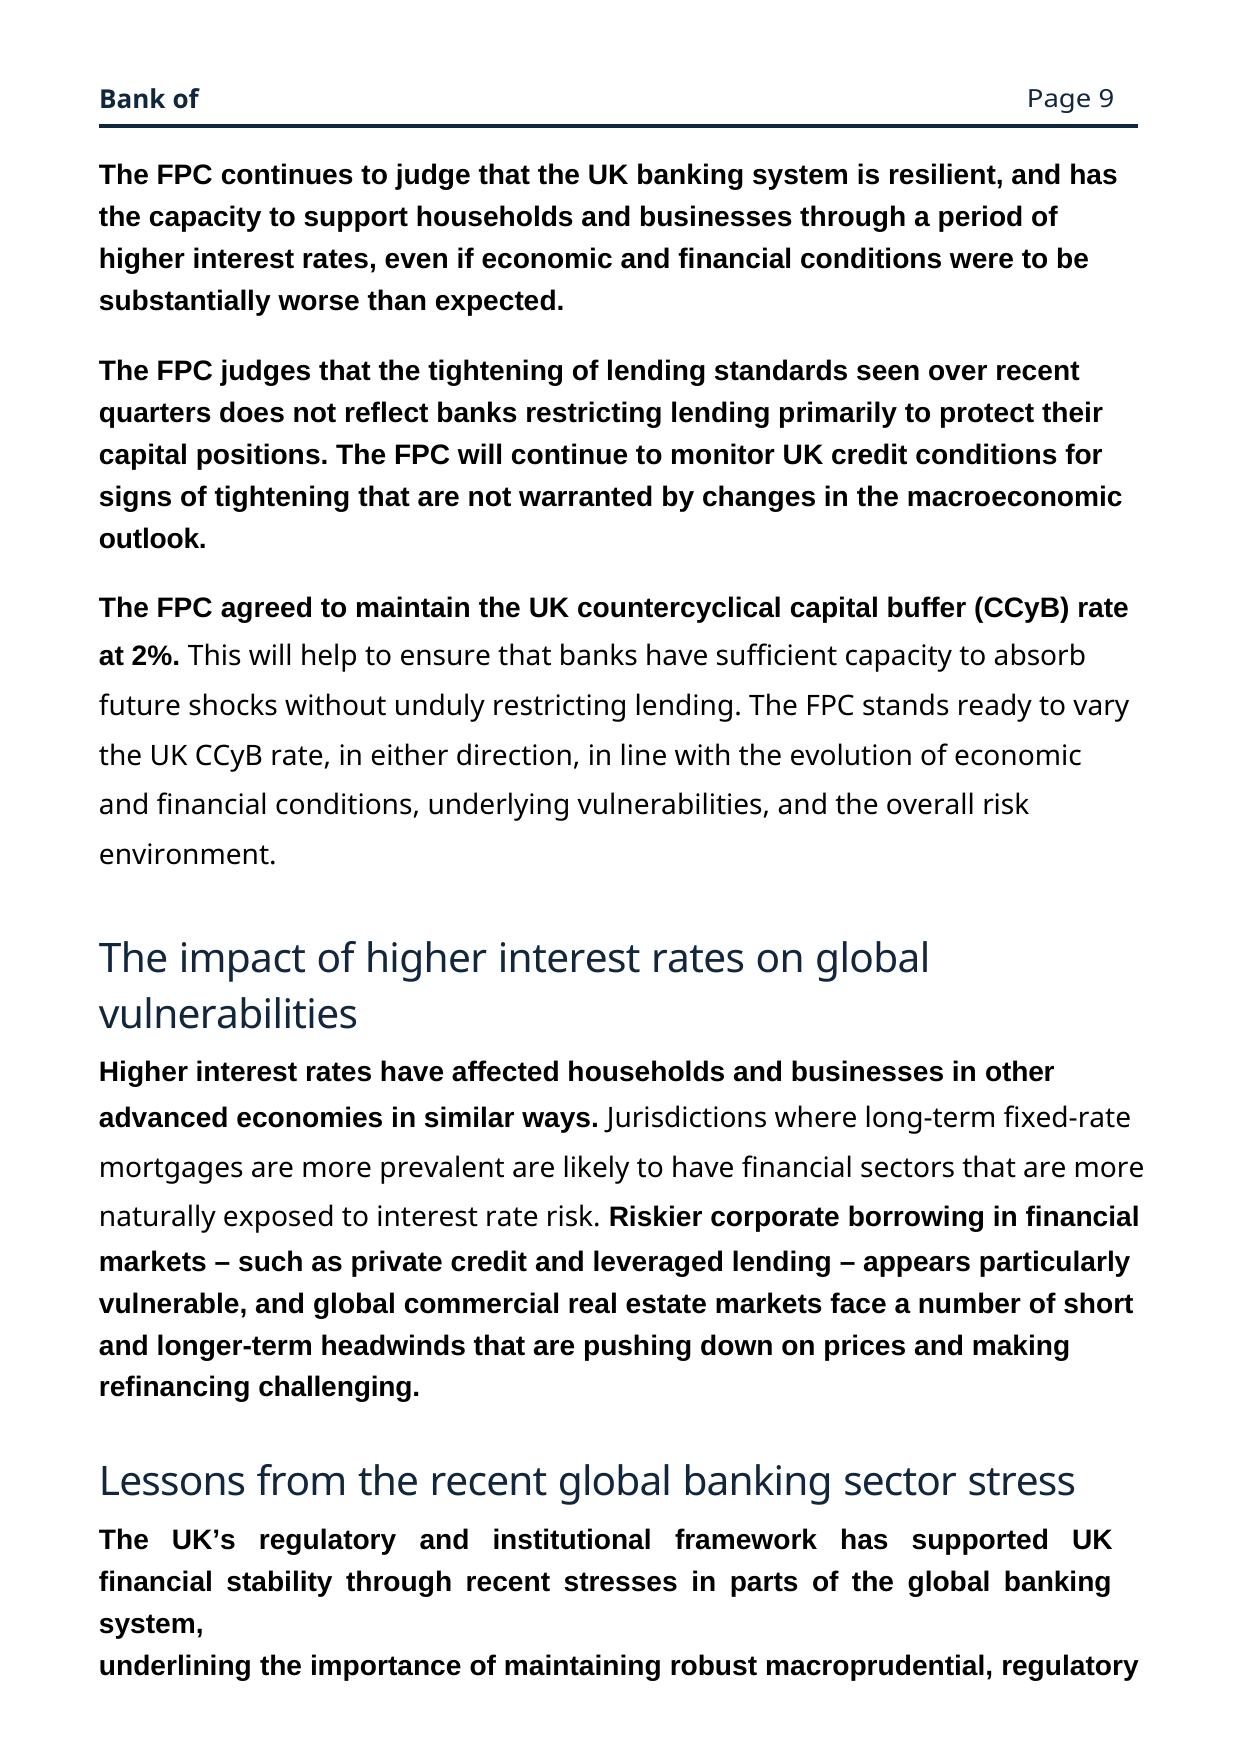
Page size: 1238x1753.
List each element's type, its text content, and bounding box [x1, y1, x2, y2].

text The FPC judges that the tightening of lending standards seen over recent quarters does not reflect banks restricting lending primarily to protect their capital positions. The FPC will continue to monitor UK credit conditions for signs of tightening that are not warranted by changes in the macroeconomic outlook. [99, 354, 1149, 554]
text refinancing challenging. [99, 1371, 1149, 1402]
subtitle The FPC continues to judge that the UK banking system is resilient, and has the capacity to support households and businesses through a period of higher interest rates, even if economic and financial conditions were to be substantially worse than expected. [99, 158, 1138, 316]
text advanced economies in similar ways. Jurisdictions where long-term fixed-rate mortgages are more prevalent are likely to have financial sectors that are more naturally exposed to interest rate risk. Riskier corporate borrowing in financial markets – such as private credit and leveraged lending – appears particularly vulnerable, and global commercial real estate markets face a number of short and longer-term headwinds that are pushing down on prices and making [99, 1097, 1149, 1361]
subtitle Higher interest rates have affected households and businesses in other [99, 1055, 1149, 1087]
text The FPC agreed to maintain the UK countercyclical capital buffer (CCyB) rate at 2%. This will help to ensure that banks have sufficient capacity to absorb future shocks without unduly restricting lending. The FPC stands ready to vary the UK CCyB rate, in either direction, in line with the evolution of economic and financial conditions, underlying vulnerabilities, and the overall risk environment. [99, 591, 1138, 873]
subtitle The UK’s regulatory and institutional framework has supported UK financial stability through recent stresses in parts of the global banking system, [99, 1523, 1113, 1639]
subtitle The impact of higher interest rates on global vulnerabilities [99, 929, 1149, 1040]
subtitle Lessons from the recent global banking sector stress [99, 1452, 1149, 1507]
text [99, 1649, 1139, 1681]
